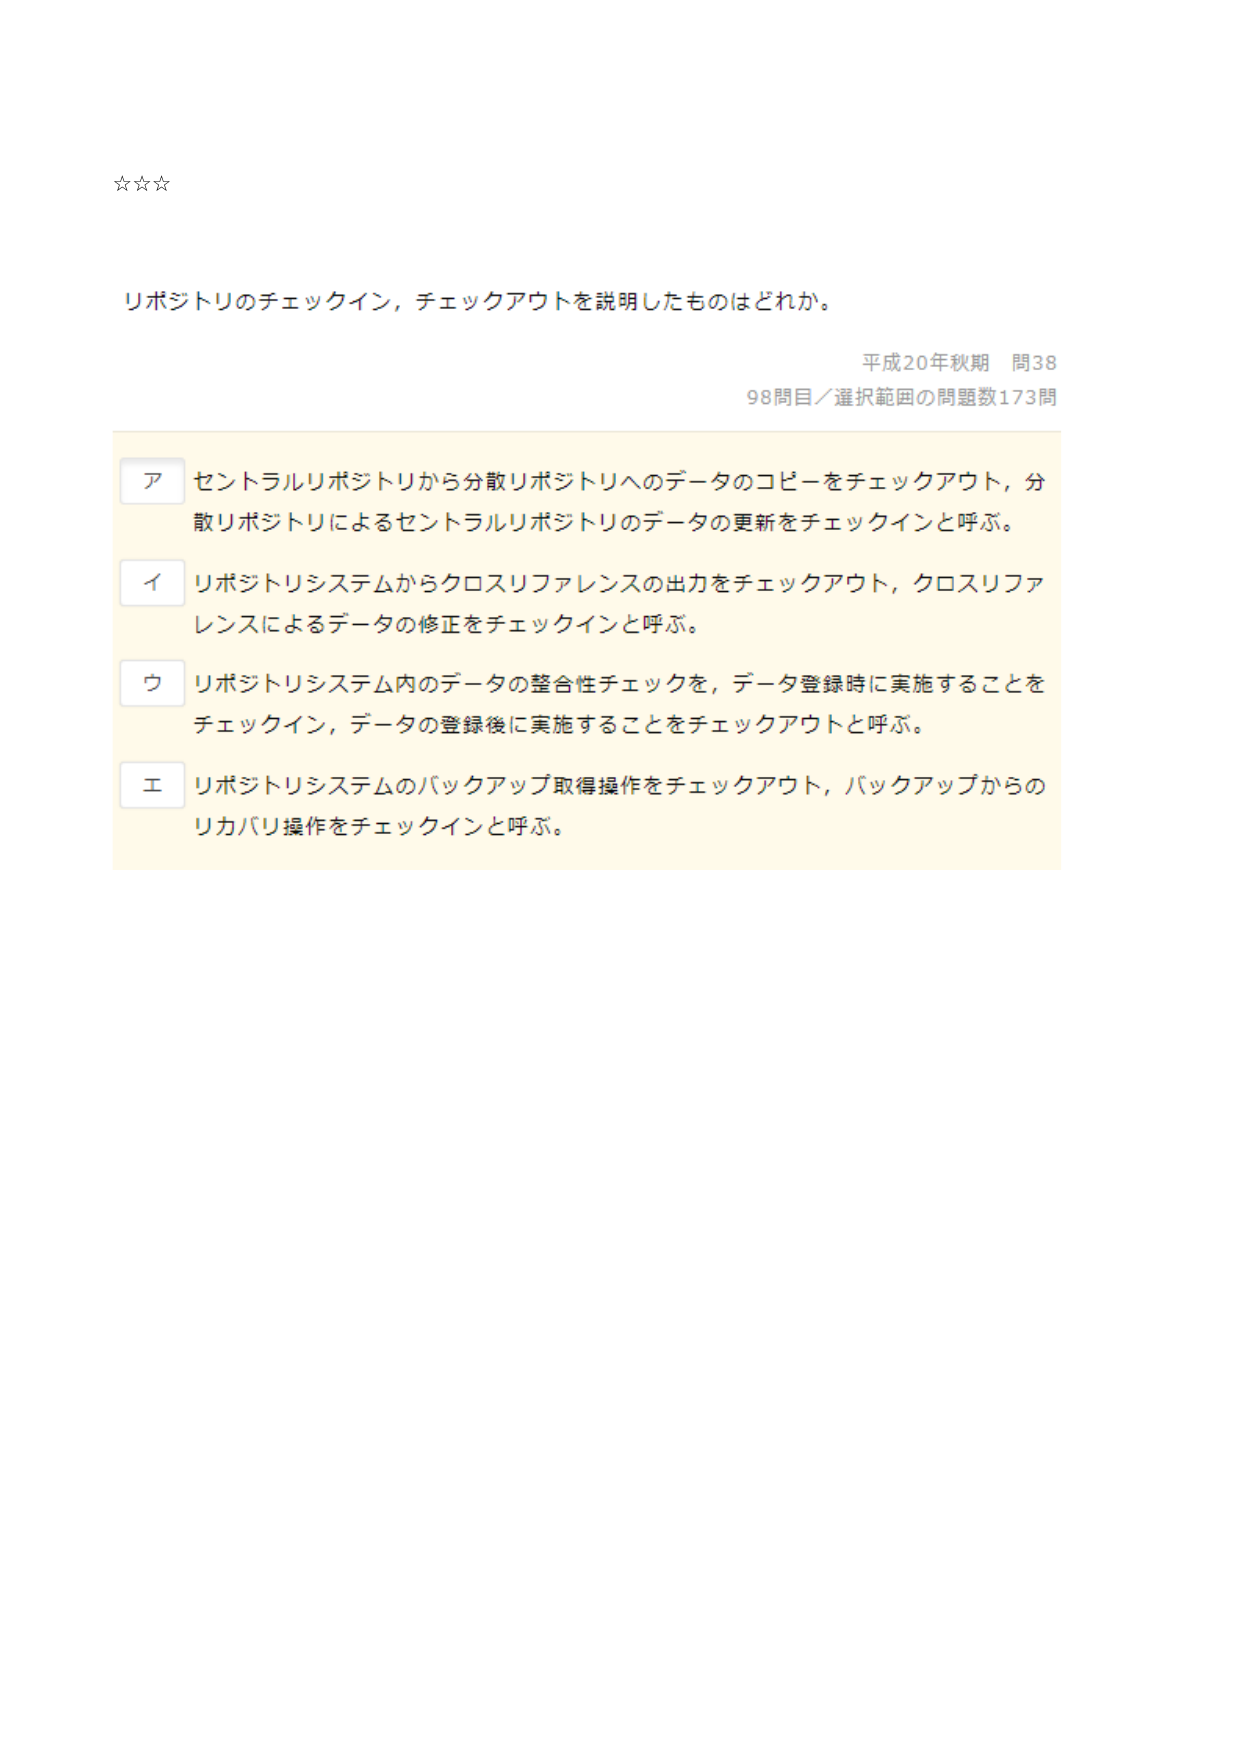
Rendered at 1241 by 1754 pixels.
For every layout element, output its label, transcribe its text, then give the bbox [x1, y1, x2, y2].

text ☆☆☆ [112, 164, 1128, 202]
picture [112, 277, 1062, 870]
